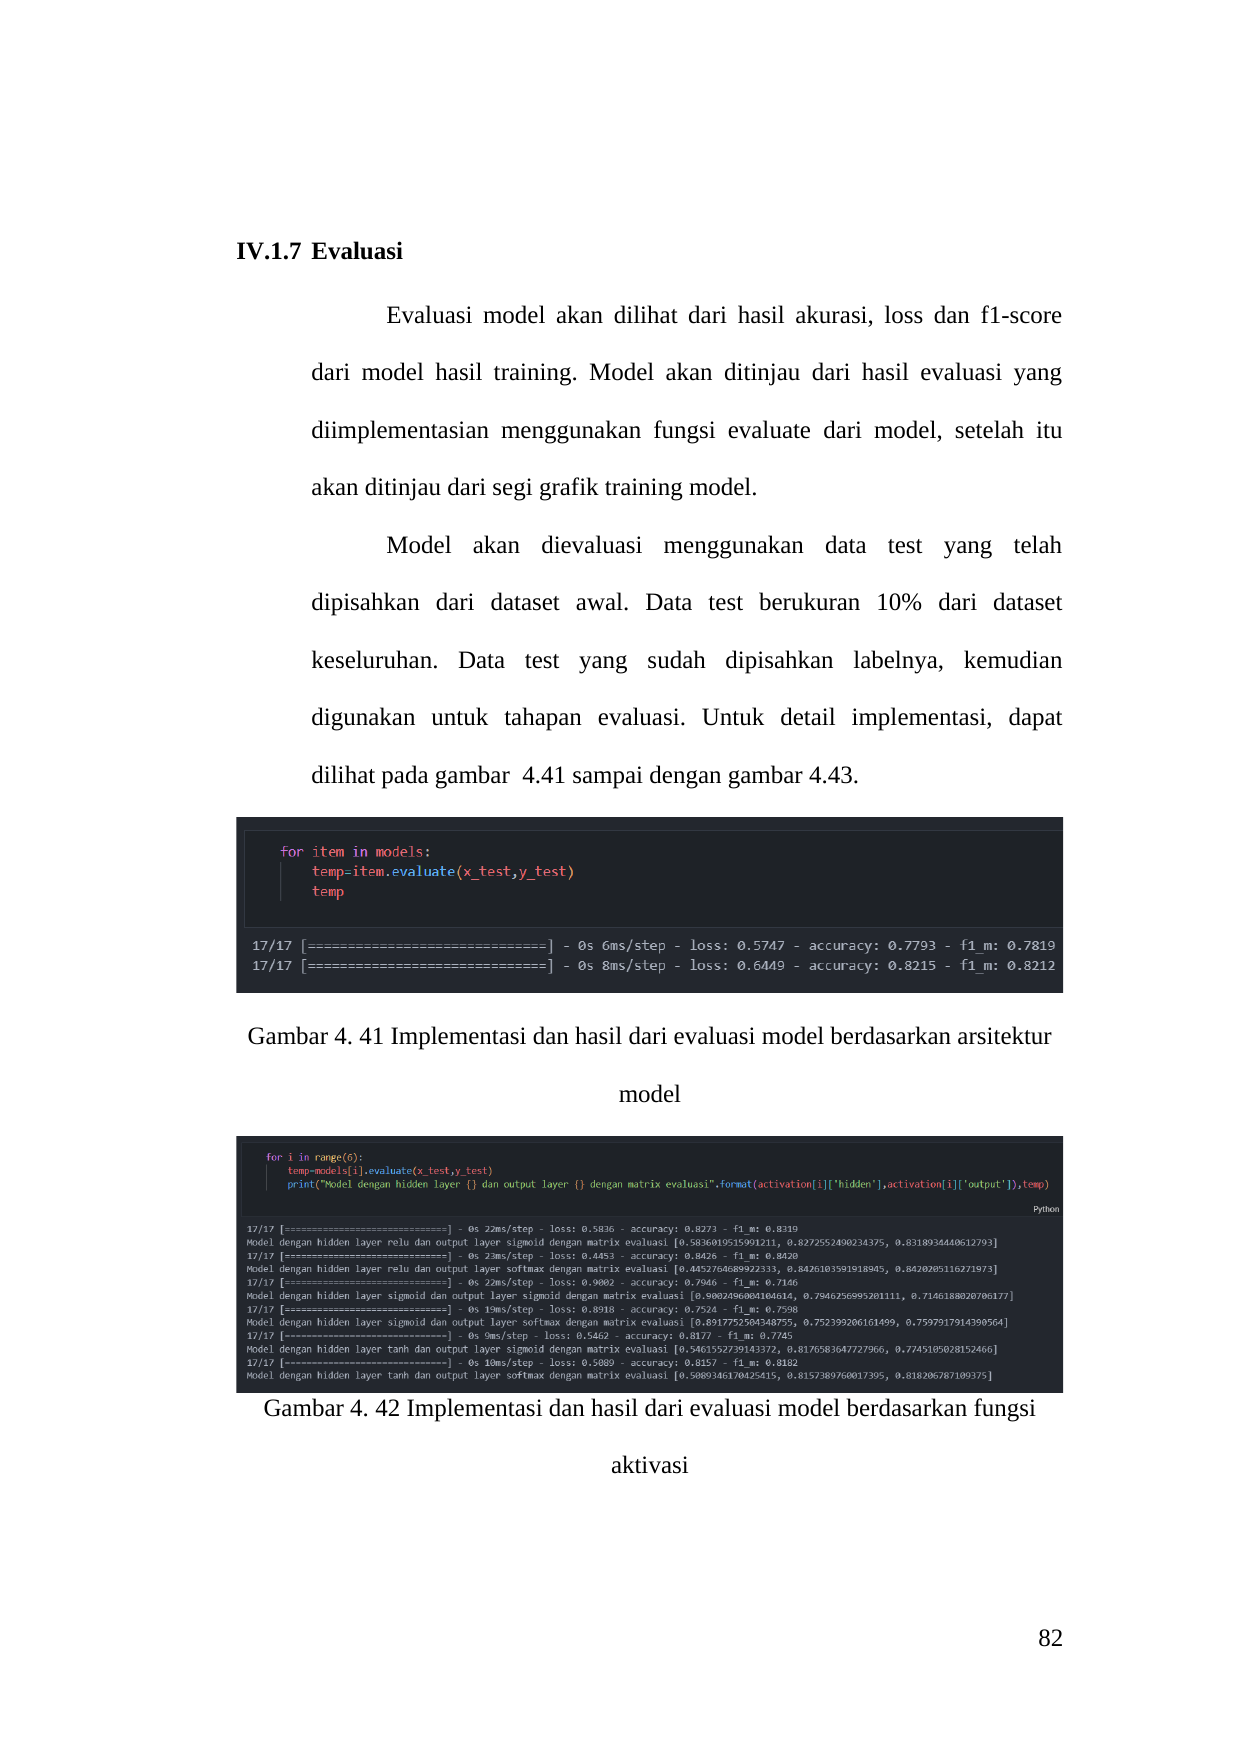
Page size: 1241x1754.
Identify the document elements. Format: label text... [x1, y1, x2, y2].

text Gambar 4. 42 Implementasi dan hasil dari evaluasi model berdasarkan fungsi aktivasi [236, 1393, 1063, 1479]
picture [236, 817, 1064, 993]
subtitle Evaluasi [236, 236, 1063, 265]
text Evaluasi model akan dilihat dari hasil akurasi, loss dan f1-score dari model hasil training. Model akan ditinjau dari hasil evaluasi yang diimplementasian menggunakan fungsi evaluate dari model, setelah itu akan ditinjau dari segi grafik training model. [311, 300, 1063, 501]
picture [236, 1136, 1064, 1393]
text Gambar 4. 41 Implementasi dan hasil dari evaluasi model berdasarkan arsitektur model [236, 1021, 1063, 1107]
text Model akan dievaluasi menggunakan data test yang telah dipisahkan dari dataset awal. Data test berukuran 10% dari dataset keseluruhan. Data test yang sudah dipisahkan labelnya, kemudian digunakan untuk tahapan evaluasi. Untuk detail implementasi, dapat dilihat pada gambar 4.41 sampai dengan gambar 4.43. [311, 530, 1063, 789]
